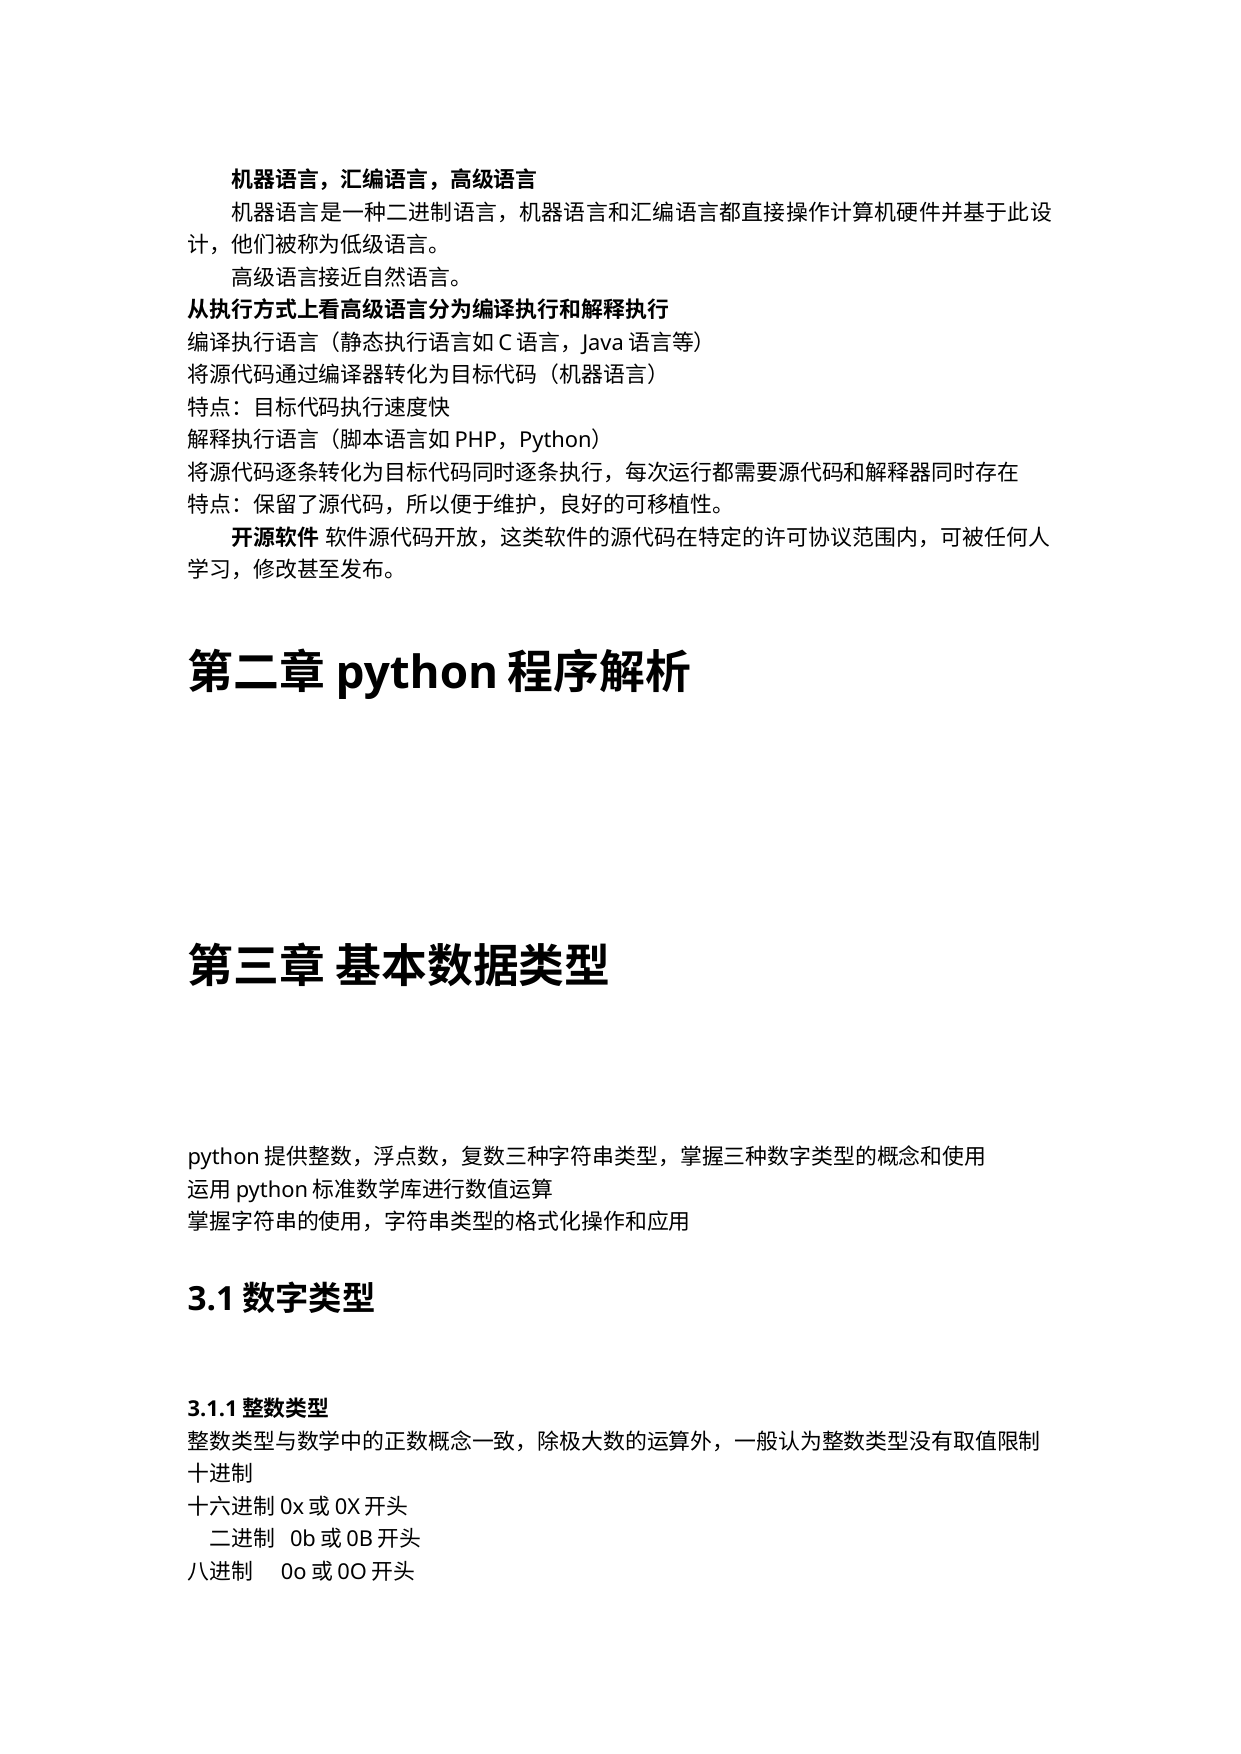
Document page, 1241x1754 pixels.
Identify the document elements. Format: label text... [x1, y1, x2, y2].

text 十六进制 0x或0X开头 [187, 1488, 1053, 1521]
text 机器语言，汇编语言，高级语言 [187, 162, 1053, 194]
text 十进制 [187, 1456, 1053, 1488]
text 从执行方式上看高级语言分为编译执行和解释执行 [187, 292, 1053, 324]
text 解释执行语言（脚本语言如PHP，Python） [187, 422, 1053, 454]
text 运用python标准数学库进行数值运算 [187, 1171, 1053, 1204]
text 编译执行语言（静态执行语言如C语言，Java语言等） [187, 324, 1053, 357]
text 八进制 0o或0O开头 [187, 1553, 1053, 1586]
text 将源代码通过编译器转化为目标代码（机器语言） [187, 357, 1053, 389]
subtitle 第二章 python程序解析 [187, 620, 1053, 717]
text 3.1.1整数类型 [187, 1391, 1053, 1423]
subtitle 第三章 基本数据类型 [187, 913, 1053, 1011]
text 将源代码逐条转化为目标代码同时逐条执行，每次运行都需要源代码和解释器同时存在 [187, 454, 1053, 487]
text 开源软件 软件源代码开放，这类软件的源代码在特定的许可协议范围内，可被任何人学习，修改甚至发布。 [187, 519, 1053, 584]
text 特点：目标代码执行速度快 [187, 389, 1053, 422]
text 二进制 0b或0B开头 [187, 1521, 1053, 1553]
text 整数类型与数学中的正数概念一致，除极大数的运算外，一般认为整数类型没有取值限制 [187, 1423, 1053, 1456]
text 特点：保留了源代码，所以便于维护，良好的可移植性。 [187, 487, 1053, 519]
text 掌握字符串的使用，字符串类型的格式化操作和应用 [187, 1204, 1053, 1236]
text python提供整数，浮点数，复数三种字符串类型，掌握三种数字类型的概念和使用 [187, 1139, 1053, 1171]
text 机器语言是一种二进制语言，机器语言和汇编语言都直接操作计算机硬件并基于此设计，他们被称为低级语言。 [187, 194, 1053, 259]
subtitle 3.1数字类型 [187, 1263, 1053, 1328]
text 高级语言接近自然语言。 [187, 259, 1053, 292]
